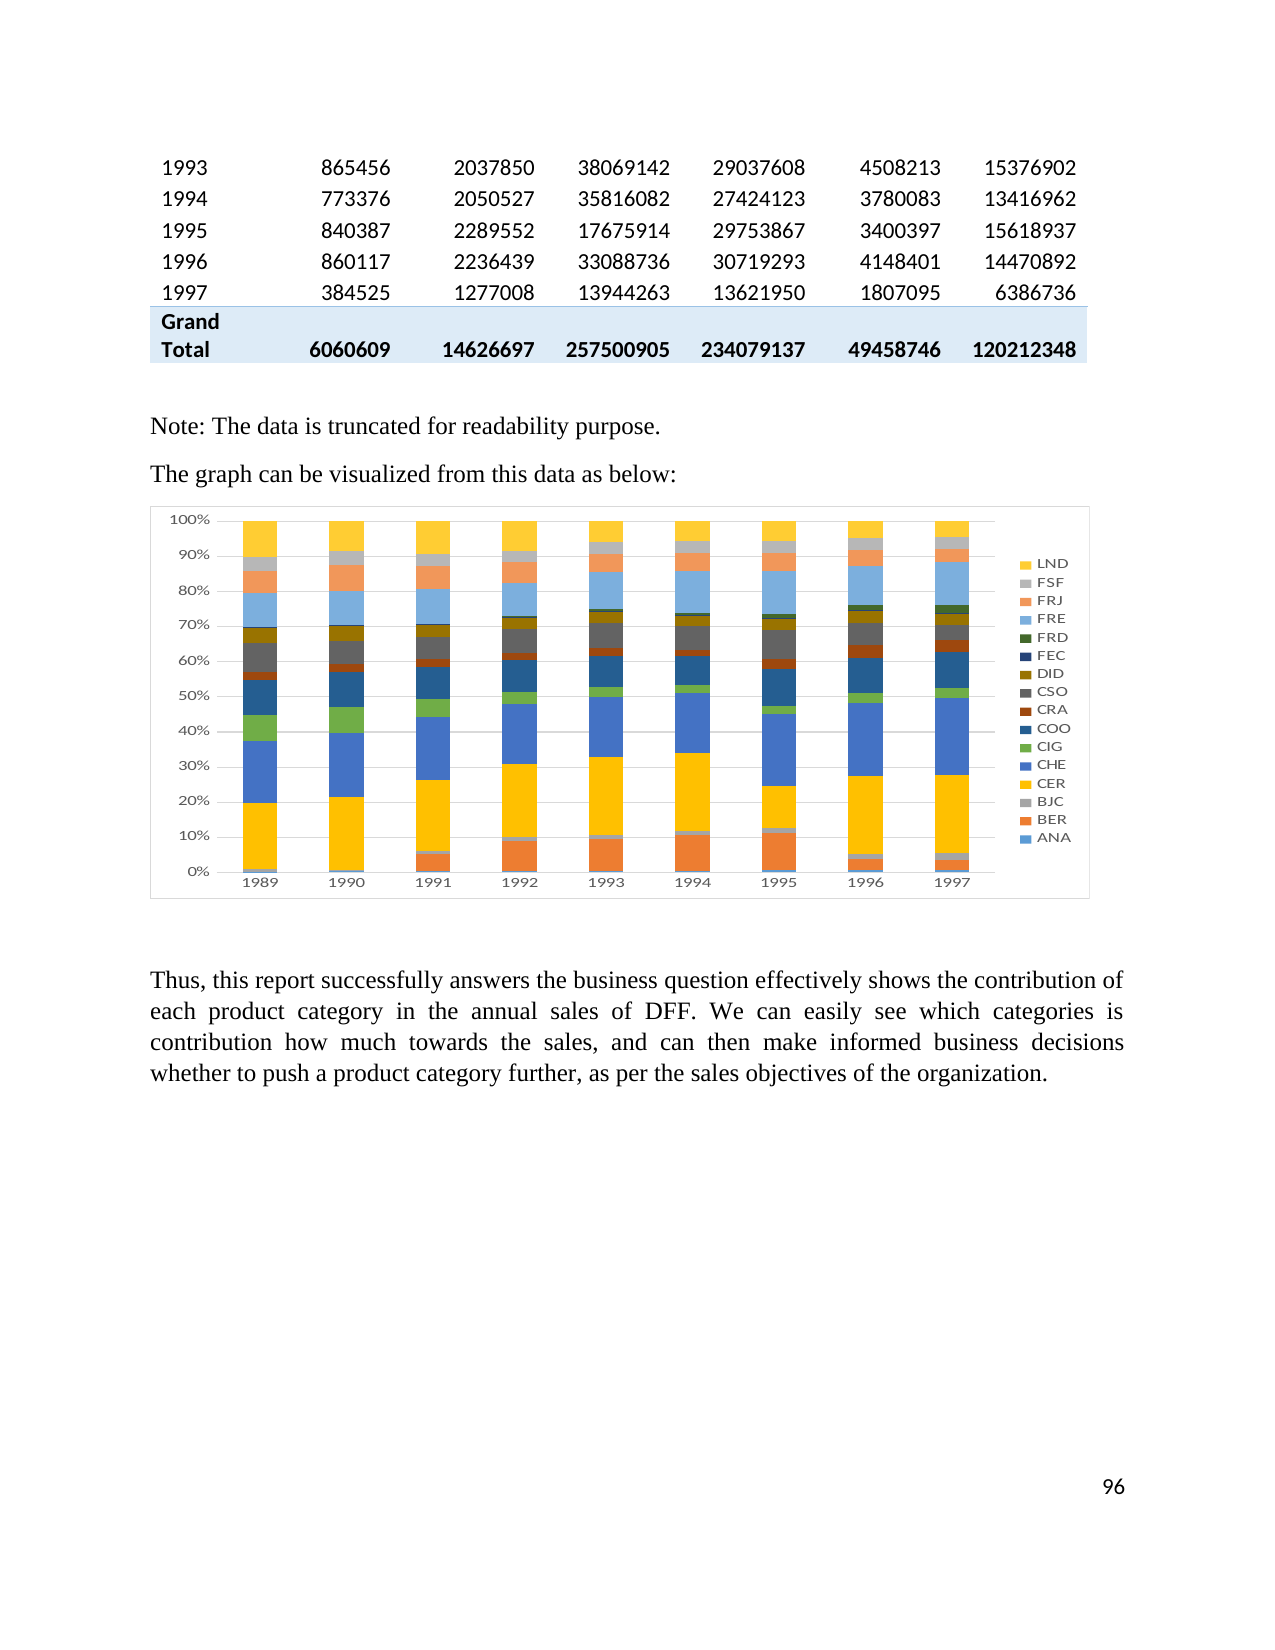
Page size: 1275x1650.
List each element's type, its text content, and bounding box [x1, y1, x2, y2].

table_cell 30719293 [681, 244, 817, 275]
table_cell 13416962 [952, 181, 1087, 212]
table_cell 49458746 [817, 307, 952, 363]
table_cell 257500905 [546, 307, 681, 363]
table_cell 27424123 [681, 181, 817, 212]
text The graph can be visualized from this data as below: [150, 459, 1125, 487]
text Thus, this report successfully answers the business question effectively shows the contribution of each product category in the annual sales of DFF. We can easily see which categories is contribution how much towards the sales, and can then make informed business decisions whether to push a product category further, as per the sales objectives of the organization. [150, 965, 1125, 1087]
table_cell 15376902 [952, 150, 1087, 181]
table_cell 33088736 [546, 244, 681, 275]
table_cell 1807095 [817, 275, 952, 306]
table_cell 14470892 [952, 244, 1087, 275]
table_cell 2289552 [402, 213, 546, 244]
table_cell 17675914 [546, 213, 681, 244]
table_cell 384525 [275, 275, 402, 306]
table_cell 3400397 [817, 213, 952, 244]
table_cell 865456 [275, 150, 402, 181]
table_cell 1277008 [402, 275, 546, 306]
table_cell 773376 [275, 181, 402, 212]
table_cell 4508213 [817, 150, 952, 181]
table_cell Grand Total [150, 307, 275, 363]
table_cell 38069142 [546, 150, 681, 181]
table_cell 13621950 [681, 275, 817, 306]
table_cell 29753867 [681, 213, 817, 244]
table_cell 1996 [150, 244, 275, 275]
table_cell 840387 [275, 213, 402, 244]
table_cell 234079137 [681, 307, 817, 363]
table_cell 1993 [150, 150, 275, 181]
text Note: The data is truncated for readability purpose. [150, 411, 1125, 440]
table_cell 120212348 [952, 307, 1087, 363]
table_cell 860117 [275, 244, 402, 275]
table_cell 15618937 [952, 213, 1087, 244]
table_cell 2050527 [402, 181, 546, 212]
table_cell 4148401 [817, 244, 952, 275]
table_cell 6060609 [275, 307, 402, 363]
table_cell 1995 [150, 213, 275, 244]
table_cell 14626697 [402, 307, 546, 363]
table_cell 6386736 [952, 275, 1087, 306]
table_cell 13944263 [546, 275, 681, 306]
table_cell 35816082 [546, 181, 681, 212]
table_cell 2236439 [402, 244, 546, 275]
table_cell 1994 [150, 181, 275, 212]
table_cell 3780083 [817, 181, 952, 212]
table_cell 1997 [150, 275, 275, 306]
table_cell 2037850 [402, 150, 546, 181]
table_cell 29037608 [681, 150, 817, 181]
